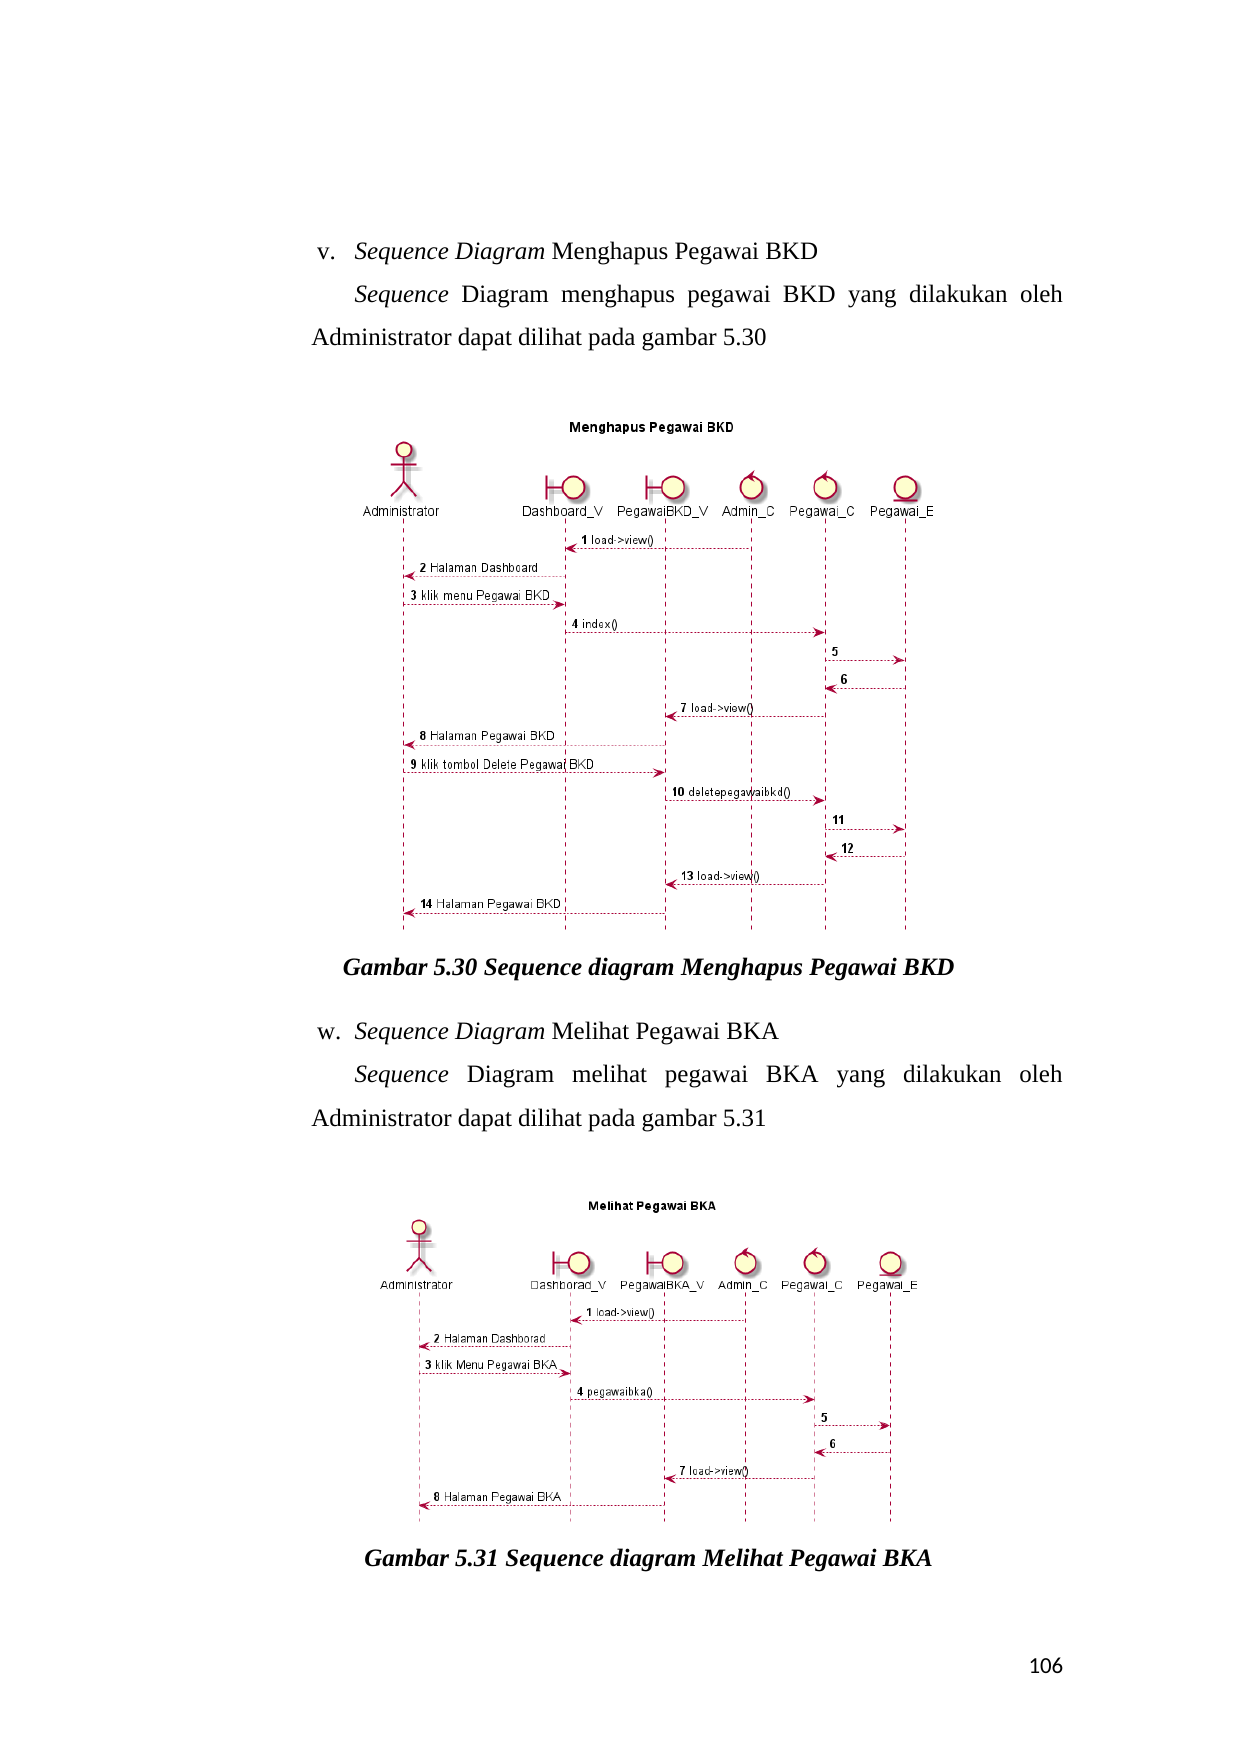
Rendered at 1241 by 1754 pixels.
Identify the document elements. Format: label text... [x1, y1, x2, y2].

text Gambar 5.31 Sequence diagram Melihat Pegawai BKA [236, 1543, 1063, 1572]
text Gambar 5.30 Sequence diagram Menghapus Pegawai BKD [236, 952, 1063, 981]
list Sequence Diagram Melihat Pegawai BKA [317, 1016, 1063, 1045]
list Sequence Diagram Menghapus Pegawai BKD [317, 236, 1063, 265]
list Sequence Diagram menghapus pegawai BKD yang dilakukan oleh Administrator dapat dilihat pada gambar 5.30 [311, 279, 1063, 351]
picture [355, 408, 944, 939]
picture [373, 1188, 927, 1530]
list Sequence Diagram melihat pegawai BKA yang dilakukan oleh Administrator dapat dilihat pada gambar 5.31 [311, 1059, 1063, 1131]
